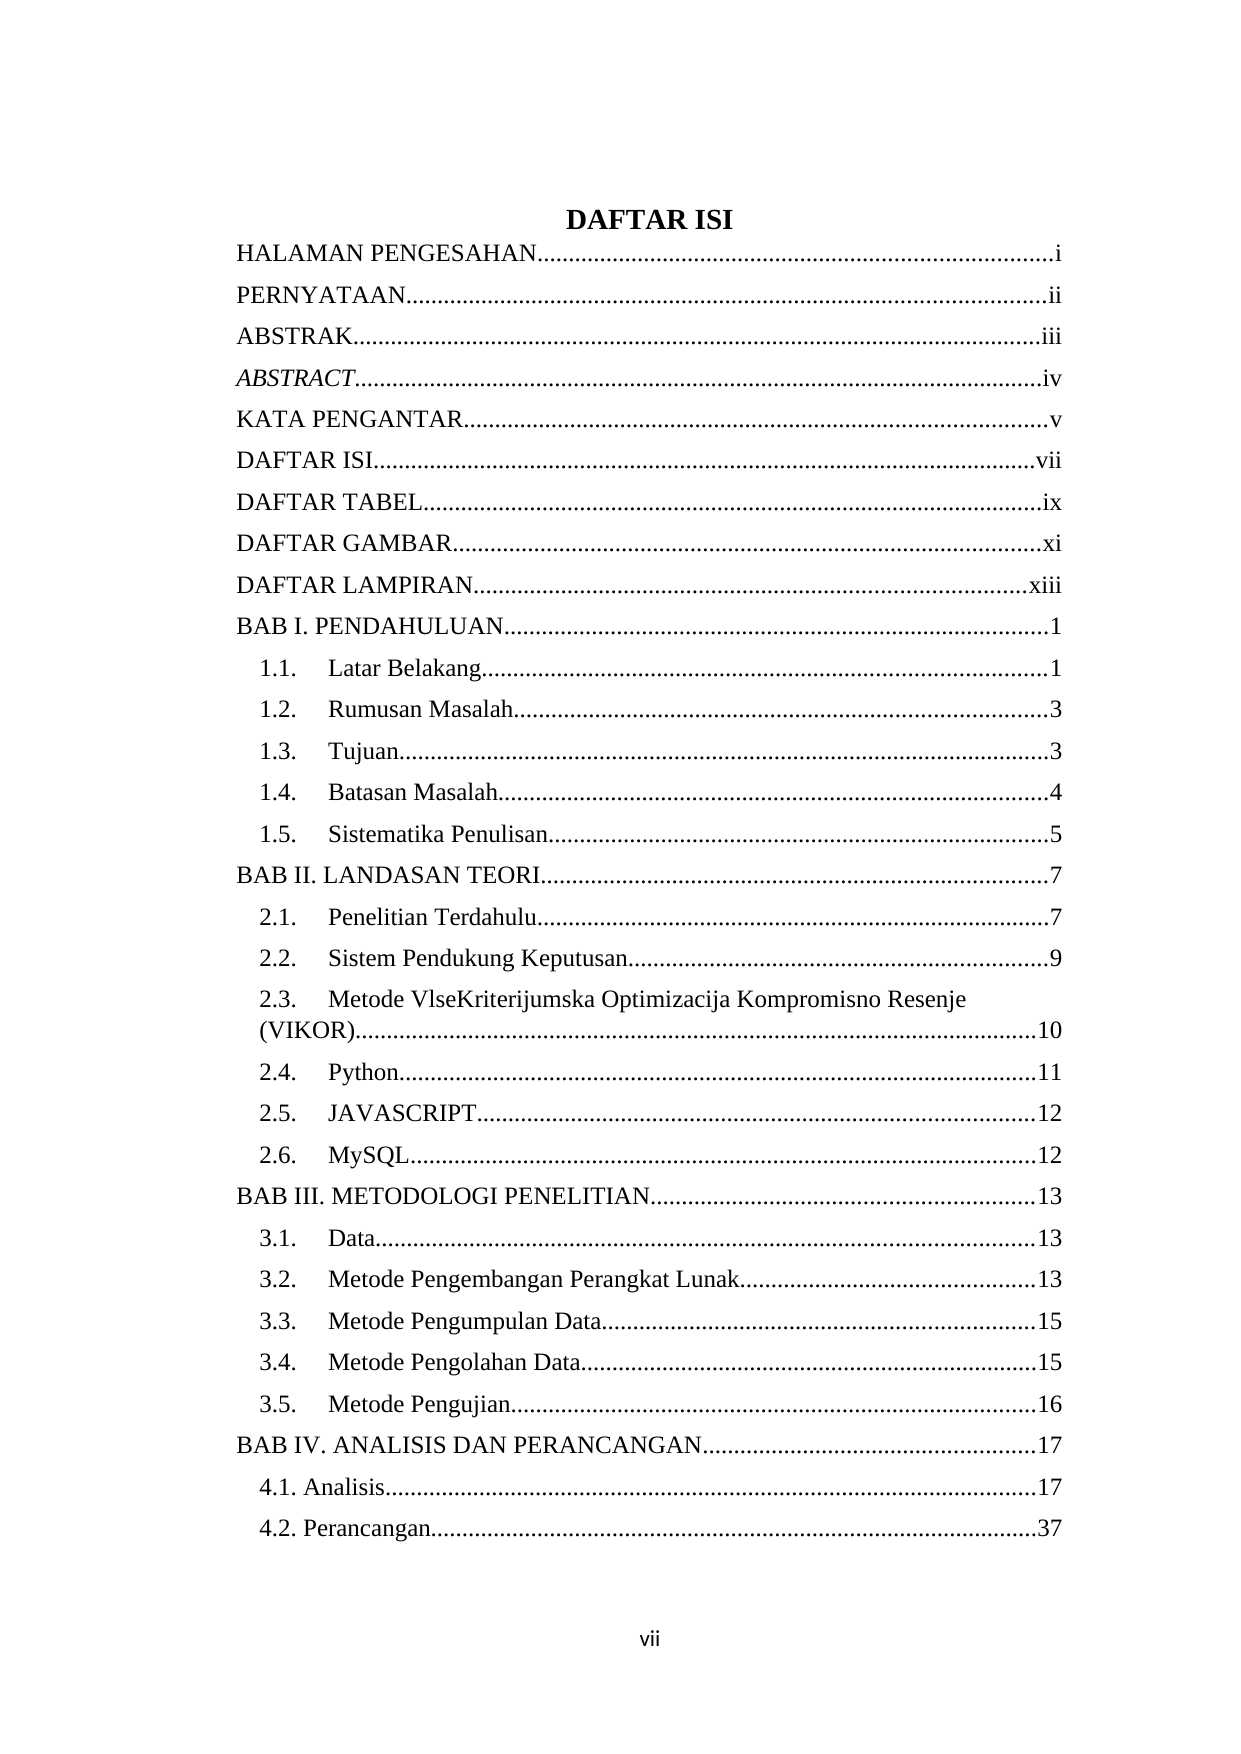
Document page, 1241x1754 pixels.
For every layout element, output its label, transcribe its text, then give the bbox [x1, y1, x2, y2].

subtitle DAFTAR ISI [236, 202, 1063, 236]
